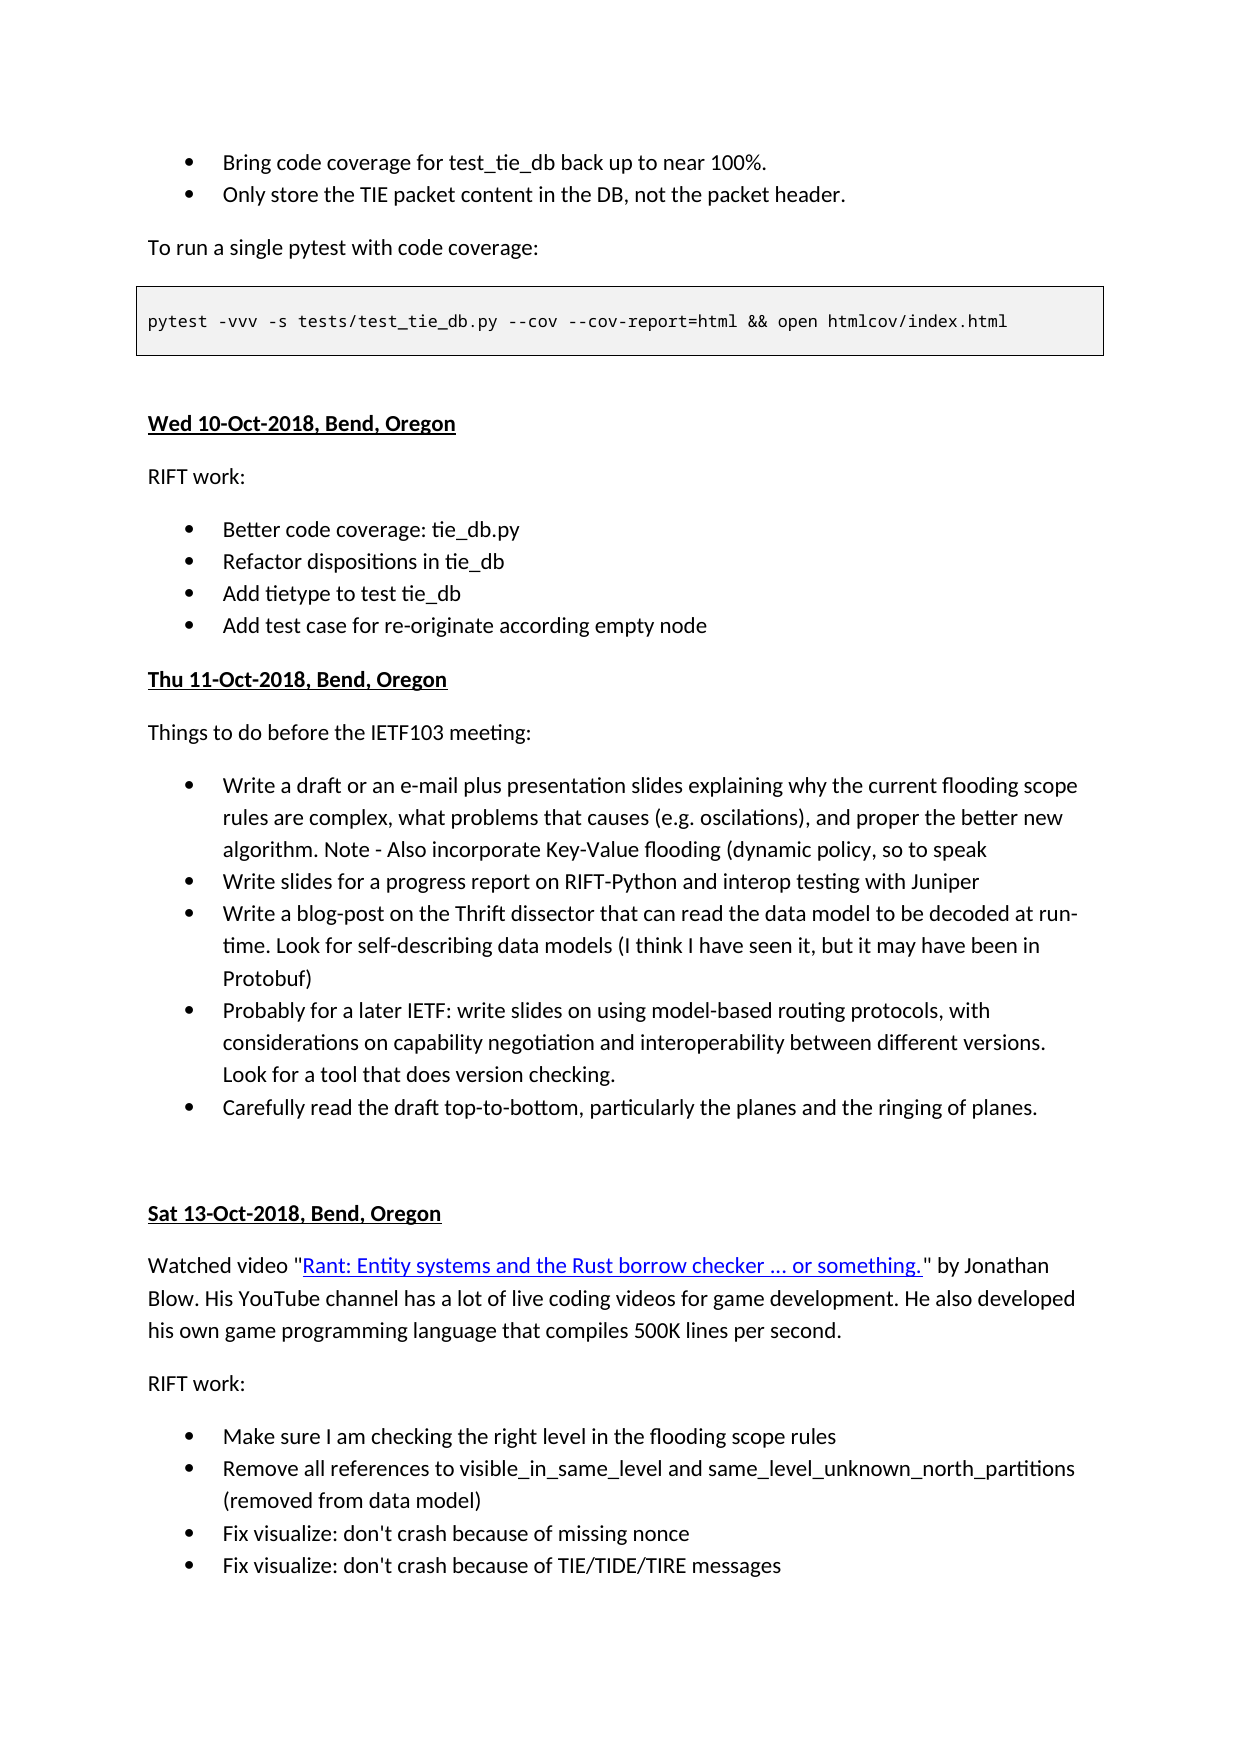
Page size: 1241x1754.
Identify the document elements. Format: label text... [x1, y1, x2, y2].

list Fix visualize: don't crash because of missing nonce [185, 1519, 1093, 1547]
list Probably for a later IETF: write slides on using model-based routing protocols, with considerations on capability negotiation and interoperability between different versions. Look for a tool that does version checking. [185, 996, 1093, 1088]
list Write a blog-post on the Thrift dissector that can read the data model to be decoded at run-time. Look for self-describing data models (I think I have seen it, but it may have been in Protobuf) [185, 899, 1093, 992]
text Thu 11-Oct-2018, Bend, Oregon [148, 665, 1093, 693]
list Make sure I am checking the right level in the flooding scope rules [185, 1422, 1093, 1450]
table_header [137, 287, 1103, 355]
list Add test case for re-originate according empty node [185, 612, 1093, 640]
list Only store the TIE packet content in the DB, not the packet header. [185, 180, 1093, 208]
text RIFT work: [148, 462, 1093, 490]
list Add tietype to test tie_db [185, 579, 1093, 607]
list Write slides for a progress report on RIFT-Python and interop testing with Juniper [185, 867, 1093, 895]
list Fix visualize: don't crash because of TIE/TIDE/TIRE messages [185, 1551, 1093, 1579]
list Write a draft or an e-mail plus presentation slides explaining why the current flooding scope rules are complex, what problems that causes (e.g. oscilations), and proper the better new algorithm. Note - Also incorporate Key-Value flooding (dynamic policy, so to speak [185, 771, 1093, 863]
list Remove all references to visible_in_same_level and same_level_unknown_north_partitions (removed from data model) [185, 1454, 1093, 1514]
text Things to do before the IETF103 meeting: [148, 718, 1093, 746]
text Sat 13-Oct-2018, Bend, Oregon [148, 1199, 1093, 1227]
list Carefully read the draft top-to-bottom, particularly the planes and the ringing of planes. [185, 1093, 1093, 1121]
list Refactor dispositions in tie_db [185, 547, 1093, 575]
text Watched video "Rant: Entity systems and the Rust borrow checker ... or something." by Jonathan Blow. His YouTube channel has a lot of live coding videos for game development. He also developed his own game programming language that compiles 500K lines per second. [148, 1252, 1093, 1344]
text To run a single pytest with code coverage: [148, 233, 1093, 261]
text Wed 10-Oct-2018, Bend, Oregon [148, 409, 1093, 437]
list Bring code coverage for test_tie_db back up to near 100%. [185, 148, 1093, 176]
list Better code coverage: tie_db.py [185, 515, 1093, 543]
text RIFT work: [148, 1369, 1093, 1397]
